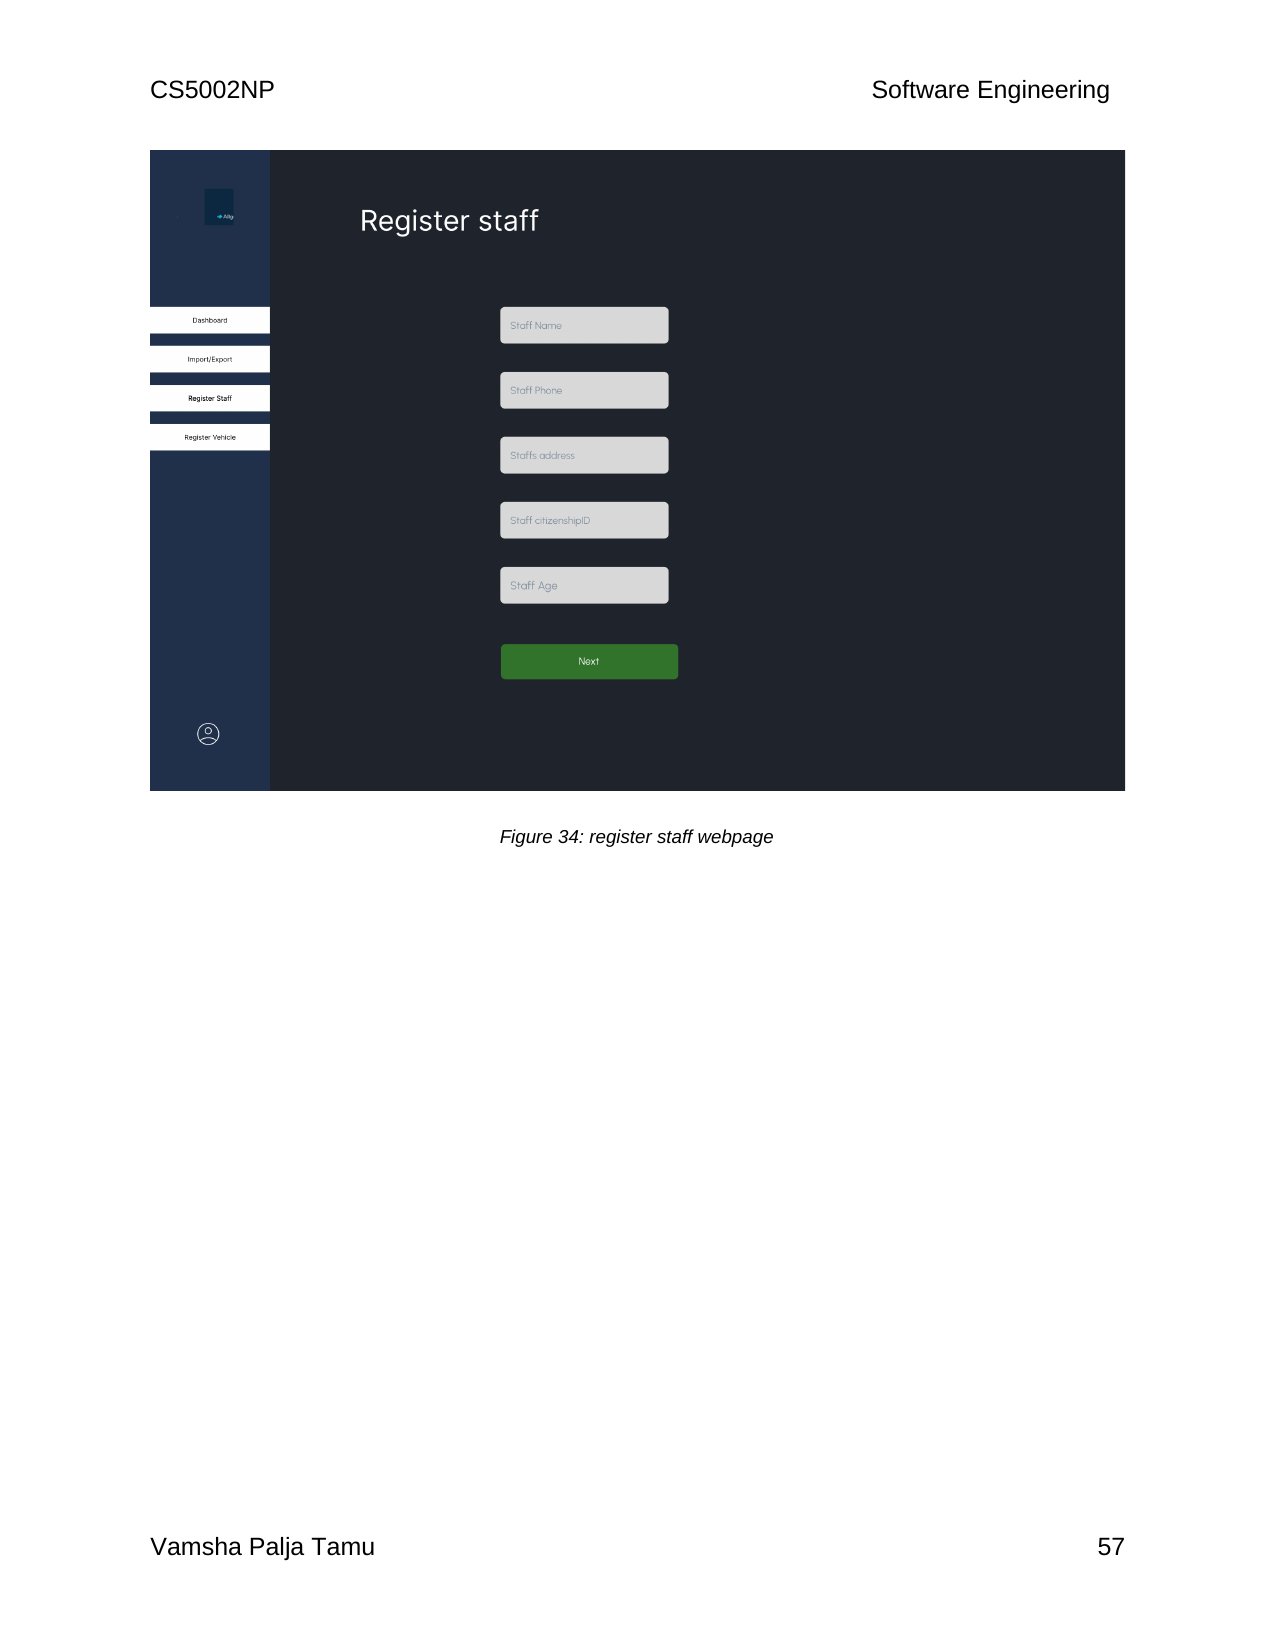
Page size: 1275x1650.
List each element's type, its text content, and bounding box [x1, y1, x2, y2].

picture [150, 150, 1125, 791]
text Figure 34: register staff webpage [150, 826, 1125, 848]
